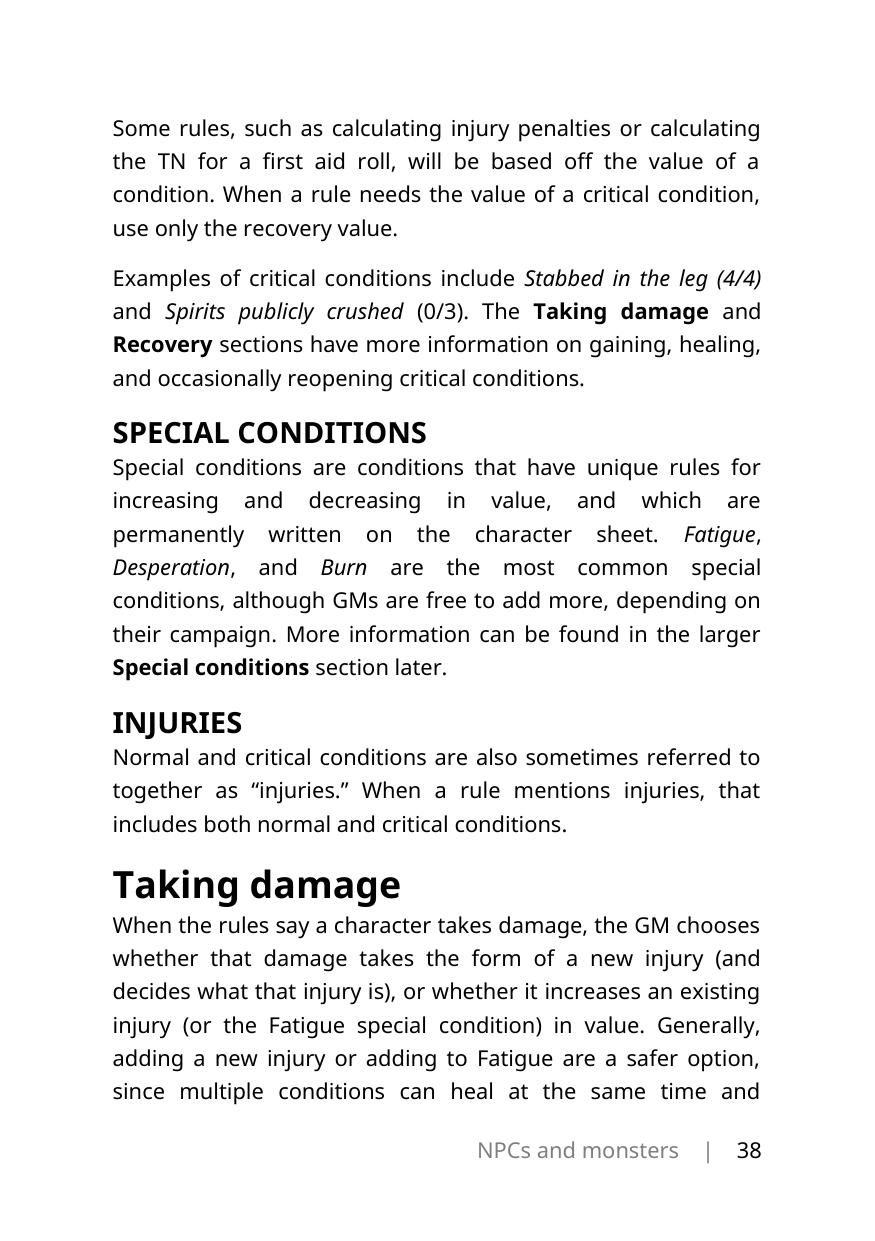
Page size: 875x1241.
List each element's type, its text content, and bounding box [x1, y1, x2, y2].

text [112, 909, 762, 1106]
text Some rules, such as calculating injury penalties or calculating the TN for a first aid roll, will be based off the value of a condition. When a rule needs the value of a critical condition, use only the recovery value. [112, 112, 762, 242]
subtitle Taking damage [112, 858, 762, 909]
subtitle Injuries [112, 702, 762, 742]
text Special conditions are conditions that have unique rules for increasing and decreasing in value, and which are permanently written on the character sheet. Fatigue, Desperation, and Burn are the most common special conditions, although GMs are free to add more, depending on their campaign. More information can be found in the larger Special conditions section later. [112, 452, 762, 682]
subtitle Special conditions [112, 412, 762, 452]
text Examples of critical conditions include Stabbed in the leg (4/4) and Spirits publicly crushed (0/3). The Taking damage and Recovery sections have more information on gaining, healing, and occasionally reopening critical conditions. [112, 262, 762, 392]
text Normal and critical conditions are also sometimes referred to together as “injuries.” When a rule mentions injuries, that includes both normal and critical conditions. [112, 742, 762, 838]
